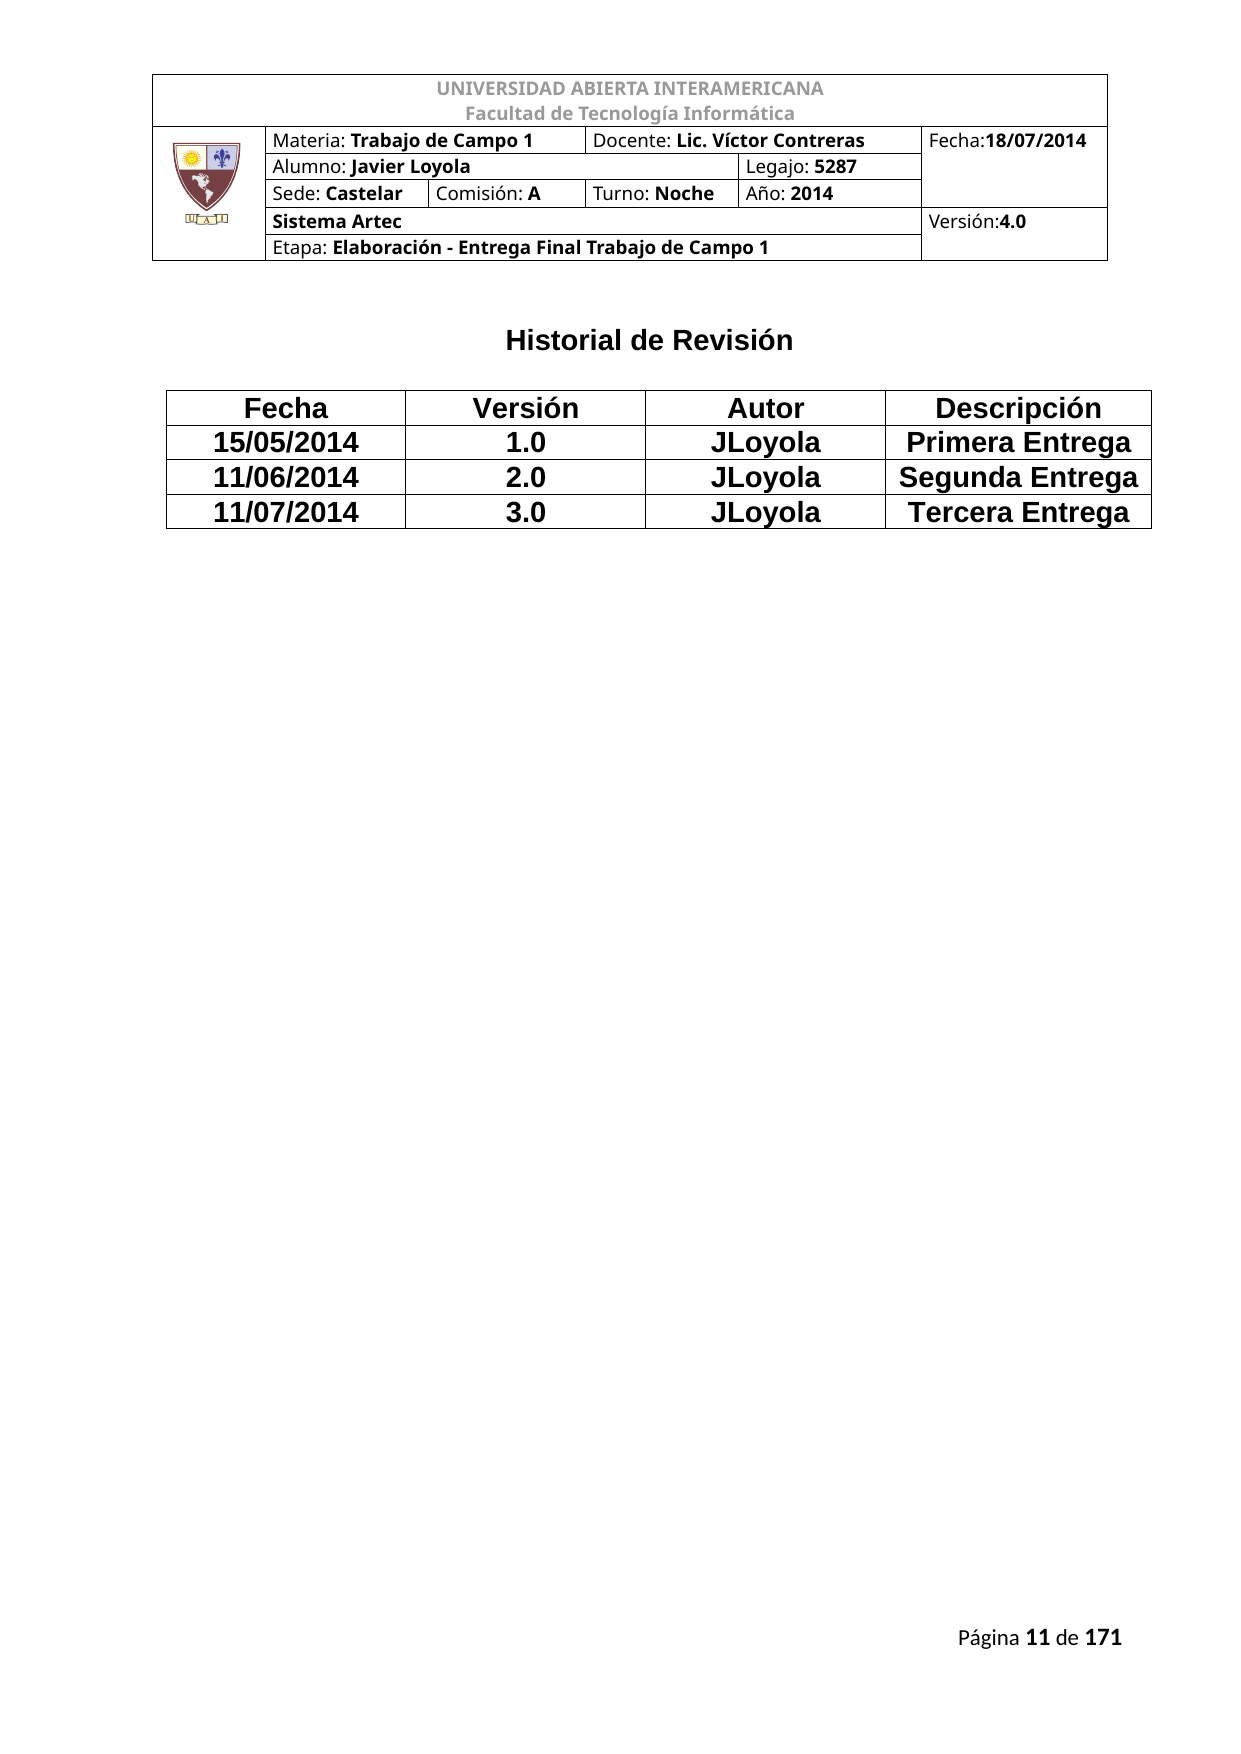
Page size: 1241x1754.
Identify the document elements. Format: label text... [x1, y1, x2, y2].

table_header Versión [406, 391, 645, 424]
table_header Autor [646, 391, 885, 424]
table_cell 3.0 [406, 495, 645, 528]
text Historial de Revisión [177, 323, 1122, 356]
table_header Descripción [886, 391, 1151, 424]
table_cell 11/07/2014 [167, 495, 405, 528]
table_header Fecha [167, 391, 405, 424]
table_cell 1.0 [406, 426, 645, 459]
table_cell 15/05/2014 [167, 426, 405, 459]
table_cell Segunda Entrega [886, 460, 1151, 494]
table_cell JLoyola [646, 495, 885, 528]
picture [157, 136, 257, 228]
table_cell 11/06/2014 [167, 460, 405, 494]
table_cell Primera Entrega [886, 426, 1151, 459]
table_cell JLoyola [646, 460, 885, 494]
table_cell Tercera Entrega [886, 495, 1151, 528]
table_cell JLoyola [646, 426, 885, 459]
table_cell 2.0 [406, 460, 645, 494]
